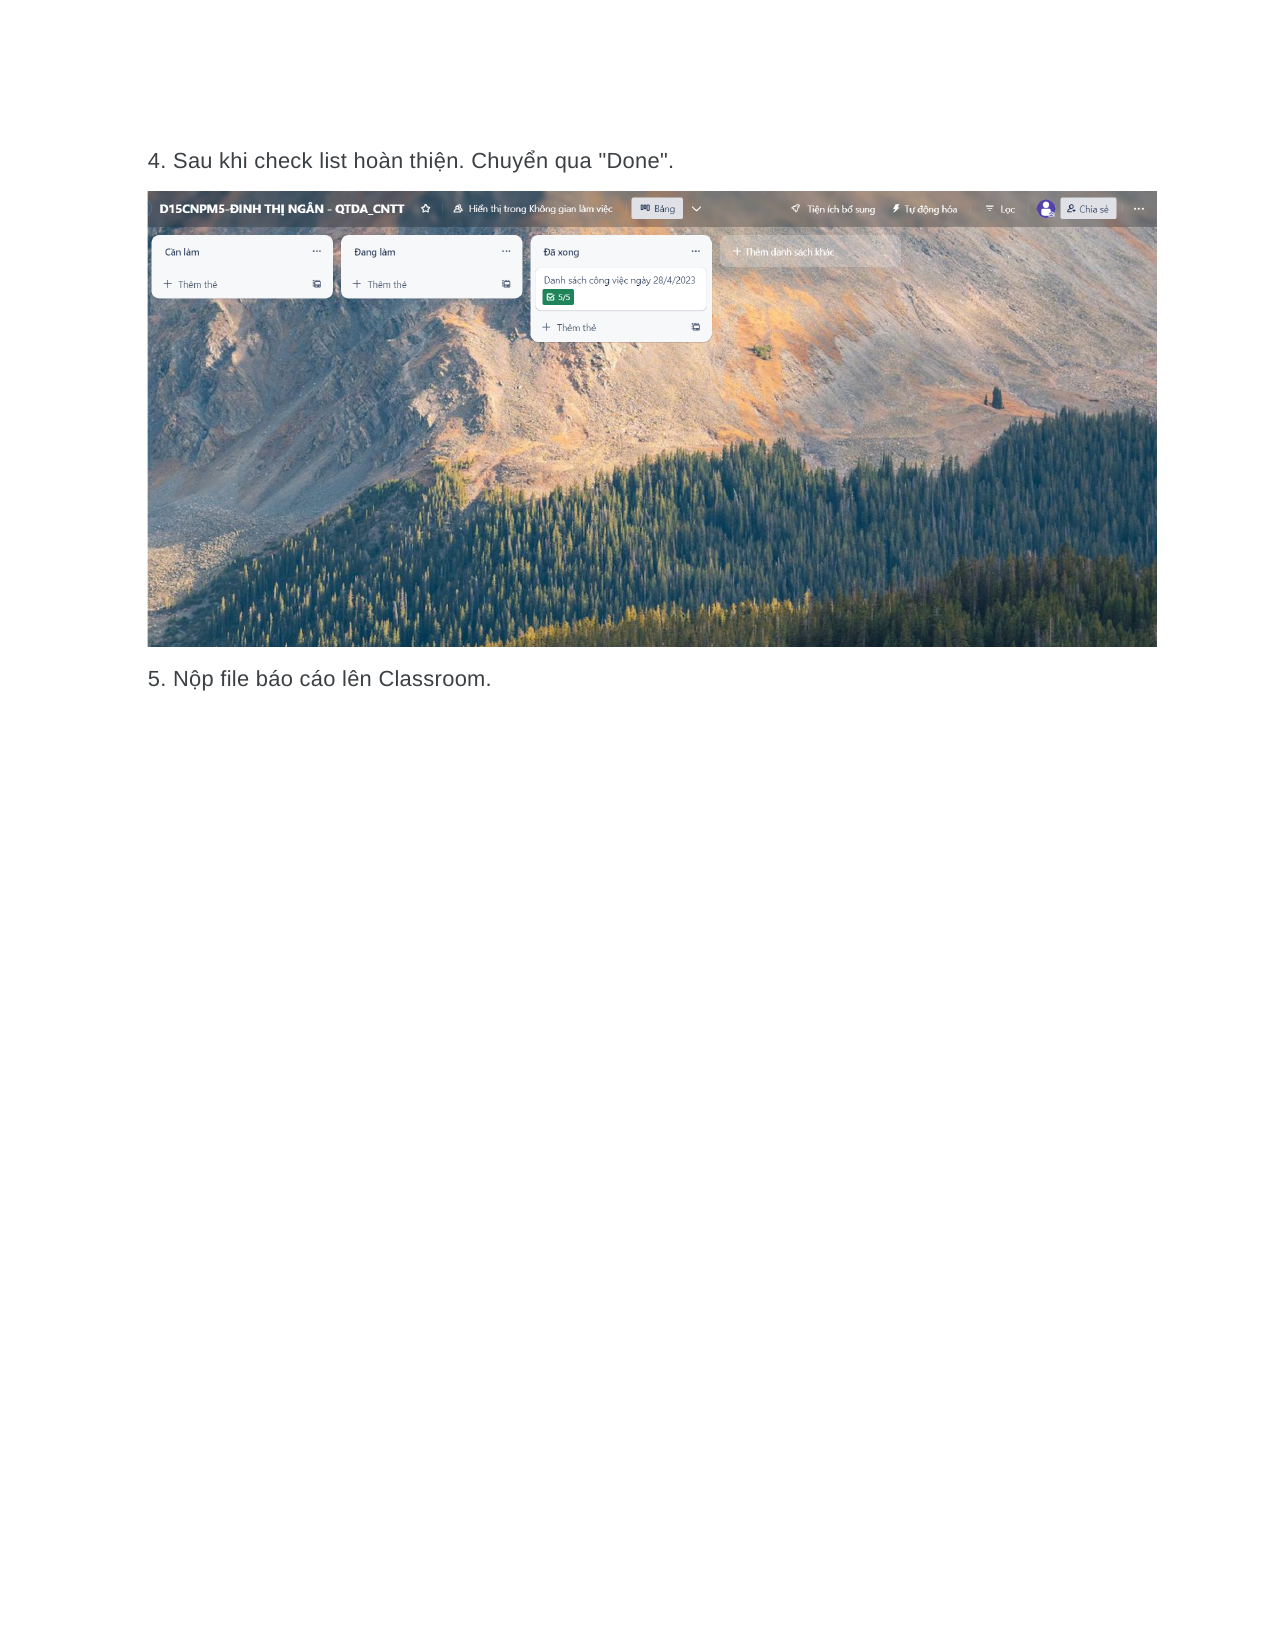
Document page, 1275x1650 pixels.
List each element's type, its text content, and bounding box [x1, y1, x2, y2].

picture [147, 191, 1157, 647]
text 5. Nộp file báo cáo lên Classroom. [148, 666, 1157, 691]
text 4. Sau khi check list hoàn thiện. Chuyển qua "Done". [148, 148, 1157, 173]
